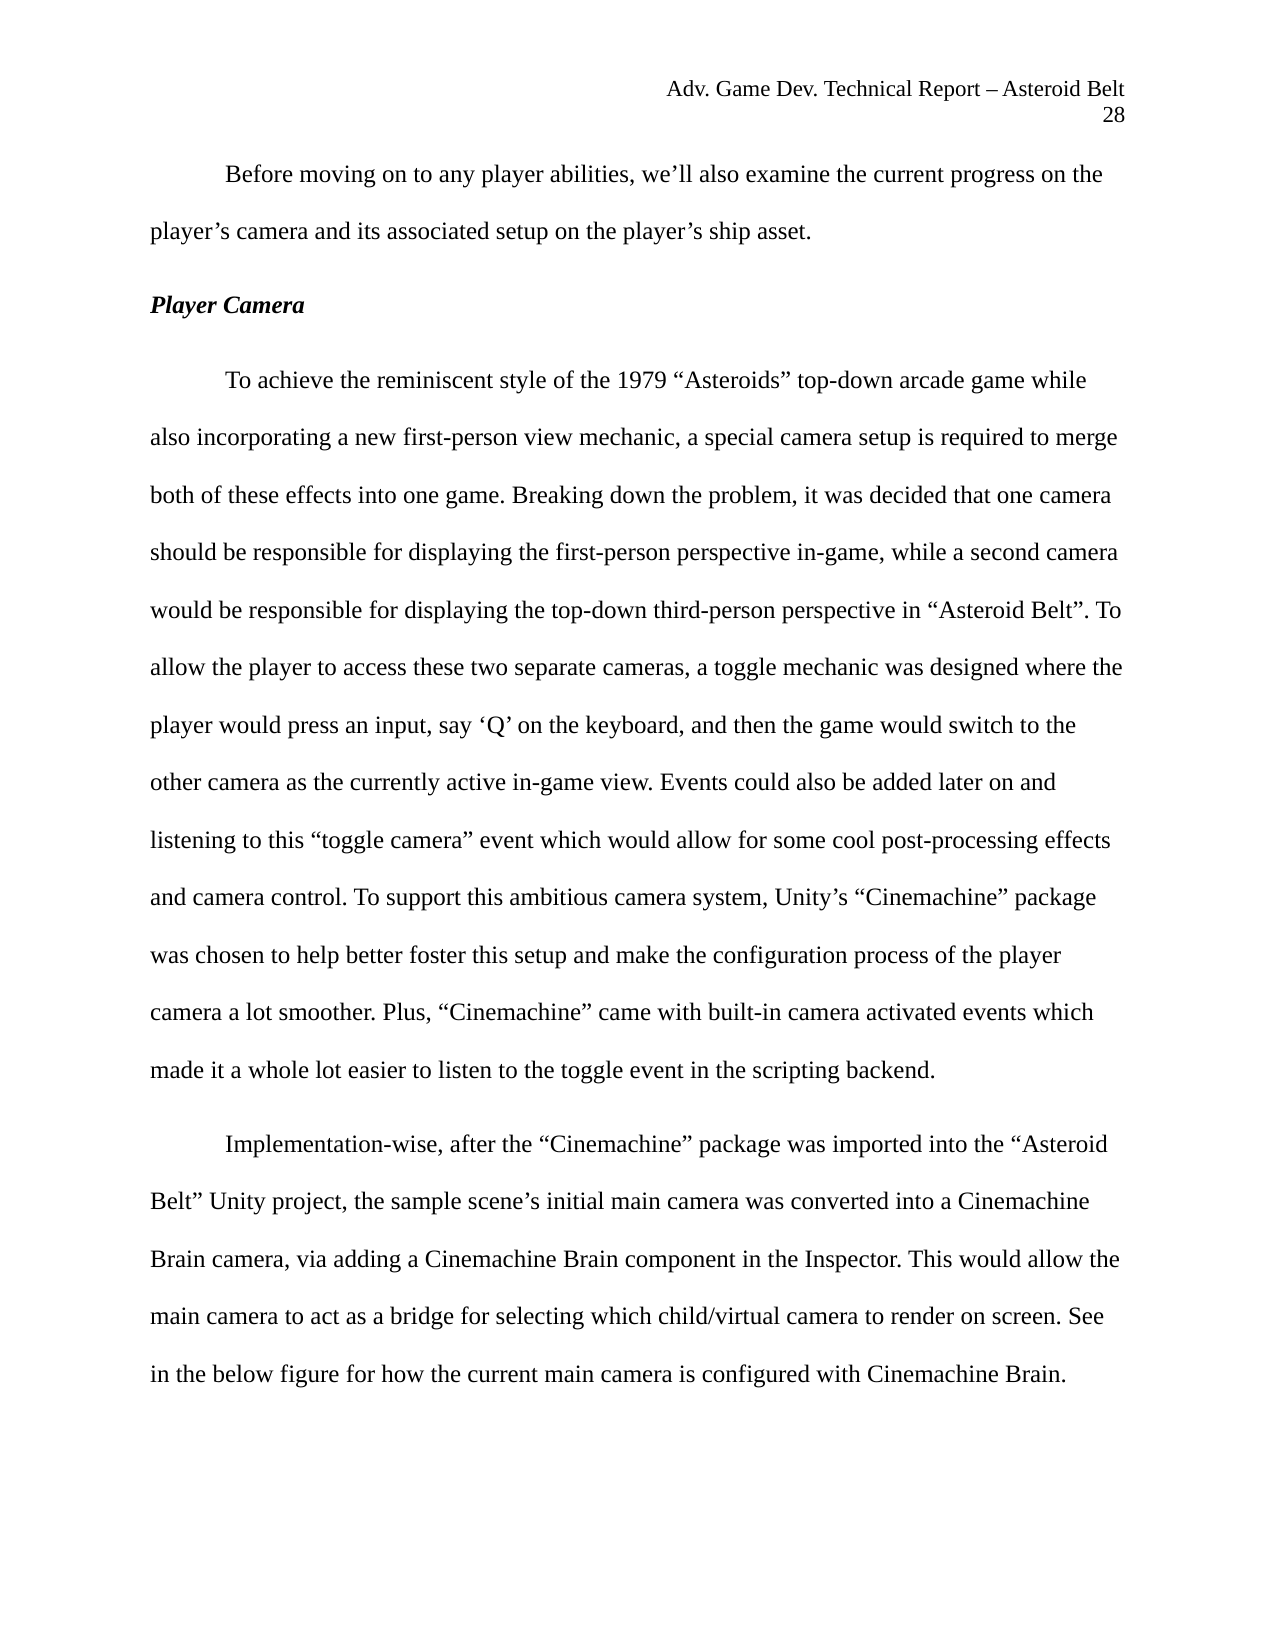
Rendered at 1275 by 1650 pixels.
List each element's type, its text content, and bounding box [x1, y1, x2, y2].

text Before moving on to any player abilities, we’ll also examine the current progress on the player’s camera and its associated setup on the player’s ship asset. [150, 159, 1125, 245]
text Implementation-wise, after the “Cinemachine” package was imported into the “Asteroid Belt” Unity project, the sample scene’s initial main camera was converted into a Cinemachine Brain camera, via adding a Cinemachine Brain component in the Inspector. This would allow the main camera to act as a bridge for selecting which child/virtual camera to render on screen. See in the below figure for how the current main camera is configured with Cinemachine Brain. [150, 1129, 1125, 1388]
text To achieve the reminiscent style of the 1979 “Asteroids” top-down arcade game while also incorporating a new first-person view mechanic, a special camera setup is required to merge both of these effects into one game. Breaking down the problem, it was decided that one camera should be responsible for displaying the first-person perspective in-game, while a second camera would be responsible for displaying the top-down third-person perspective in “Asteroid Belt”. To allow the player to access these two separate cameras, a toggle mechanic was designed where the player would press an input, say ‘Q’ on the keyboard, and then the game would switch to the other camera as the currently active in-game view. Events could also be added later on and listening to this “toggle camera” event which would allow for some cool post-processing effects and camera control. To support this ambitious camera system, Unity’s “Cinemachine” package was chosen to help better foster this setup and make the configuration process of the player camera a lot smoother. Plus, “Cinemachine” came with built-in camera activated events which made it a whole lot easier to listen to the toggle event in the scripting backend. [150, 365, 1125, 1083]
text Player Camera [150, 291, 1125, 319]
